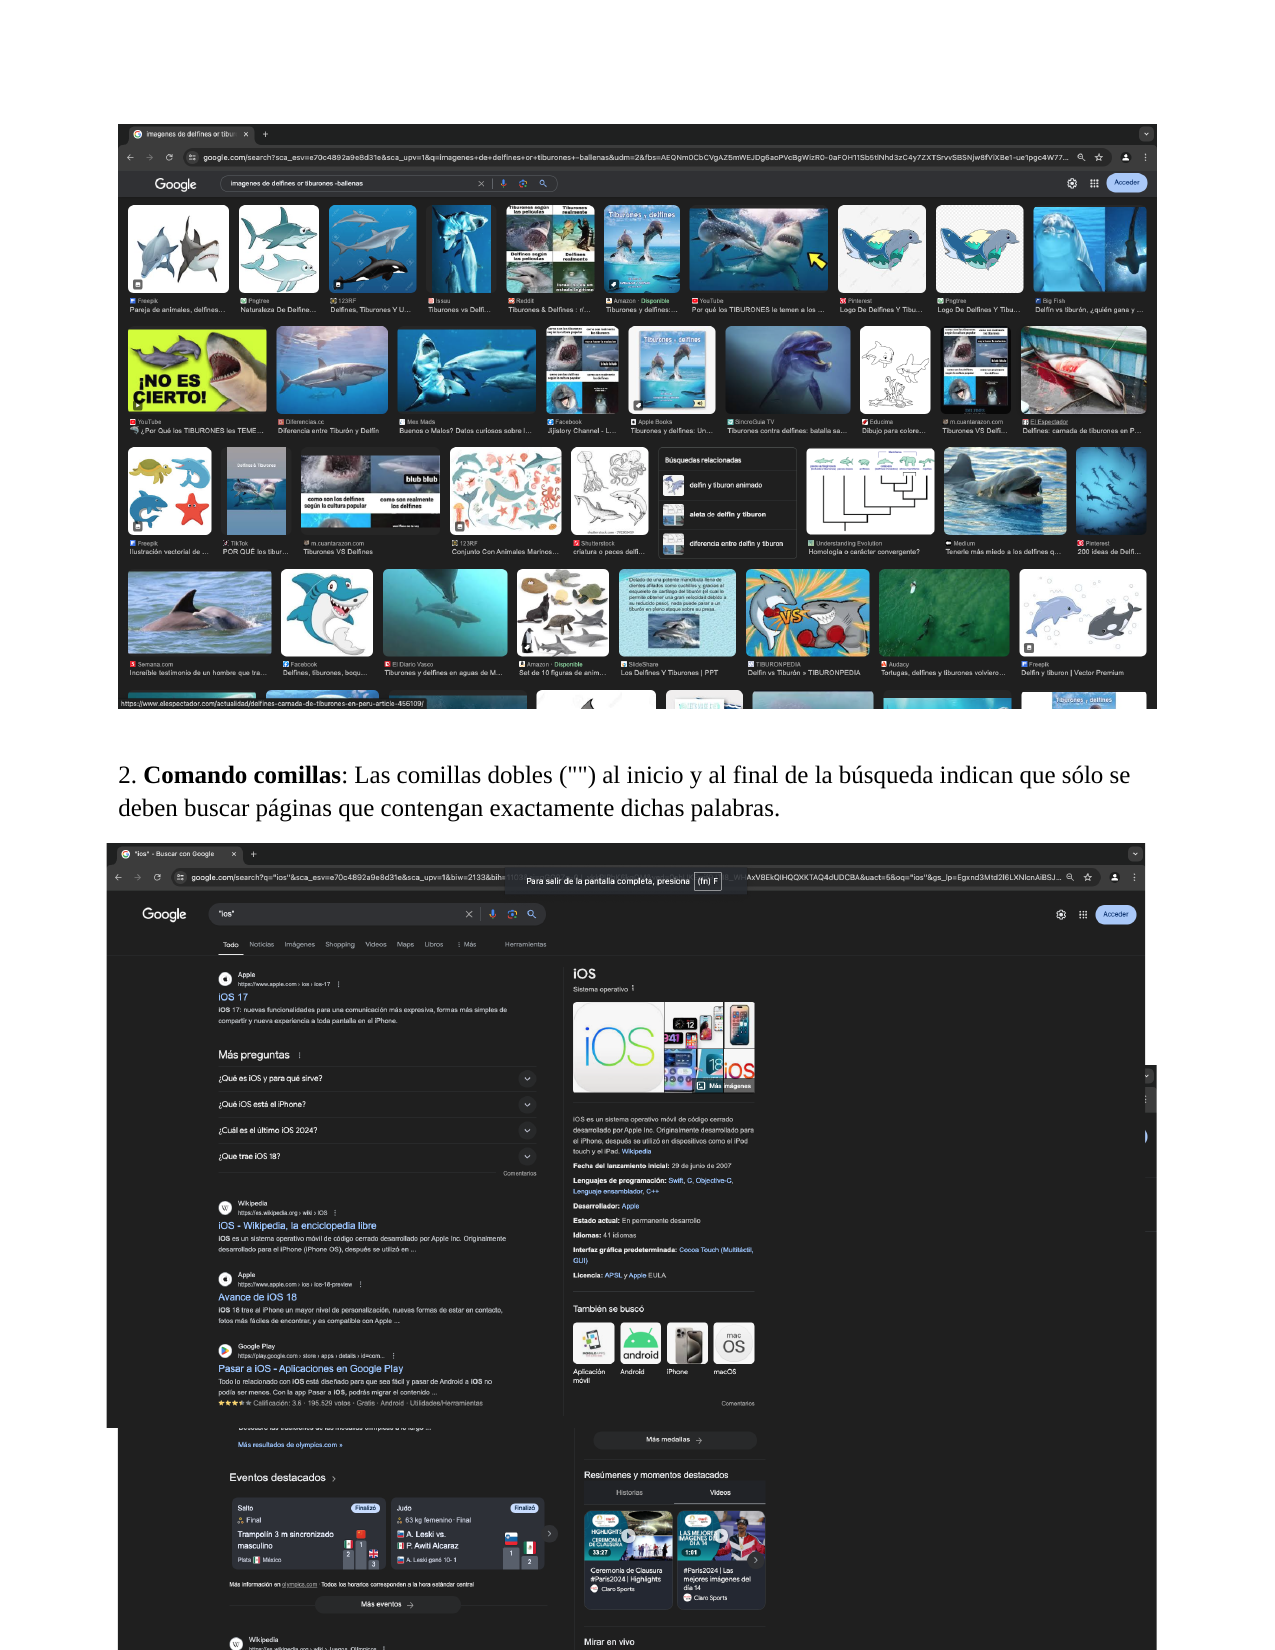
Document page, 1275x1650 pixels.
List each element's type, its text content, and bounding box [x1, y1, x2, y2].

picture [106, 843, 1157, 1650]
text 2. Comando comillas: Las comillas dobles ("") al inicio y al final de la búsqueda indican que sólo se deben buscar páginas que contengan exactamente dichas palabras. [118, 760, 1157, 822]
picture [118, 124, 1157, 709]
